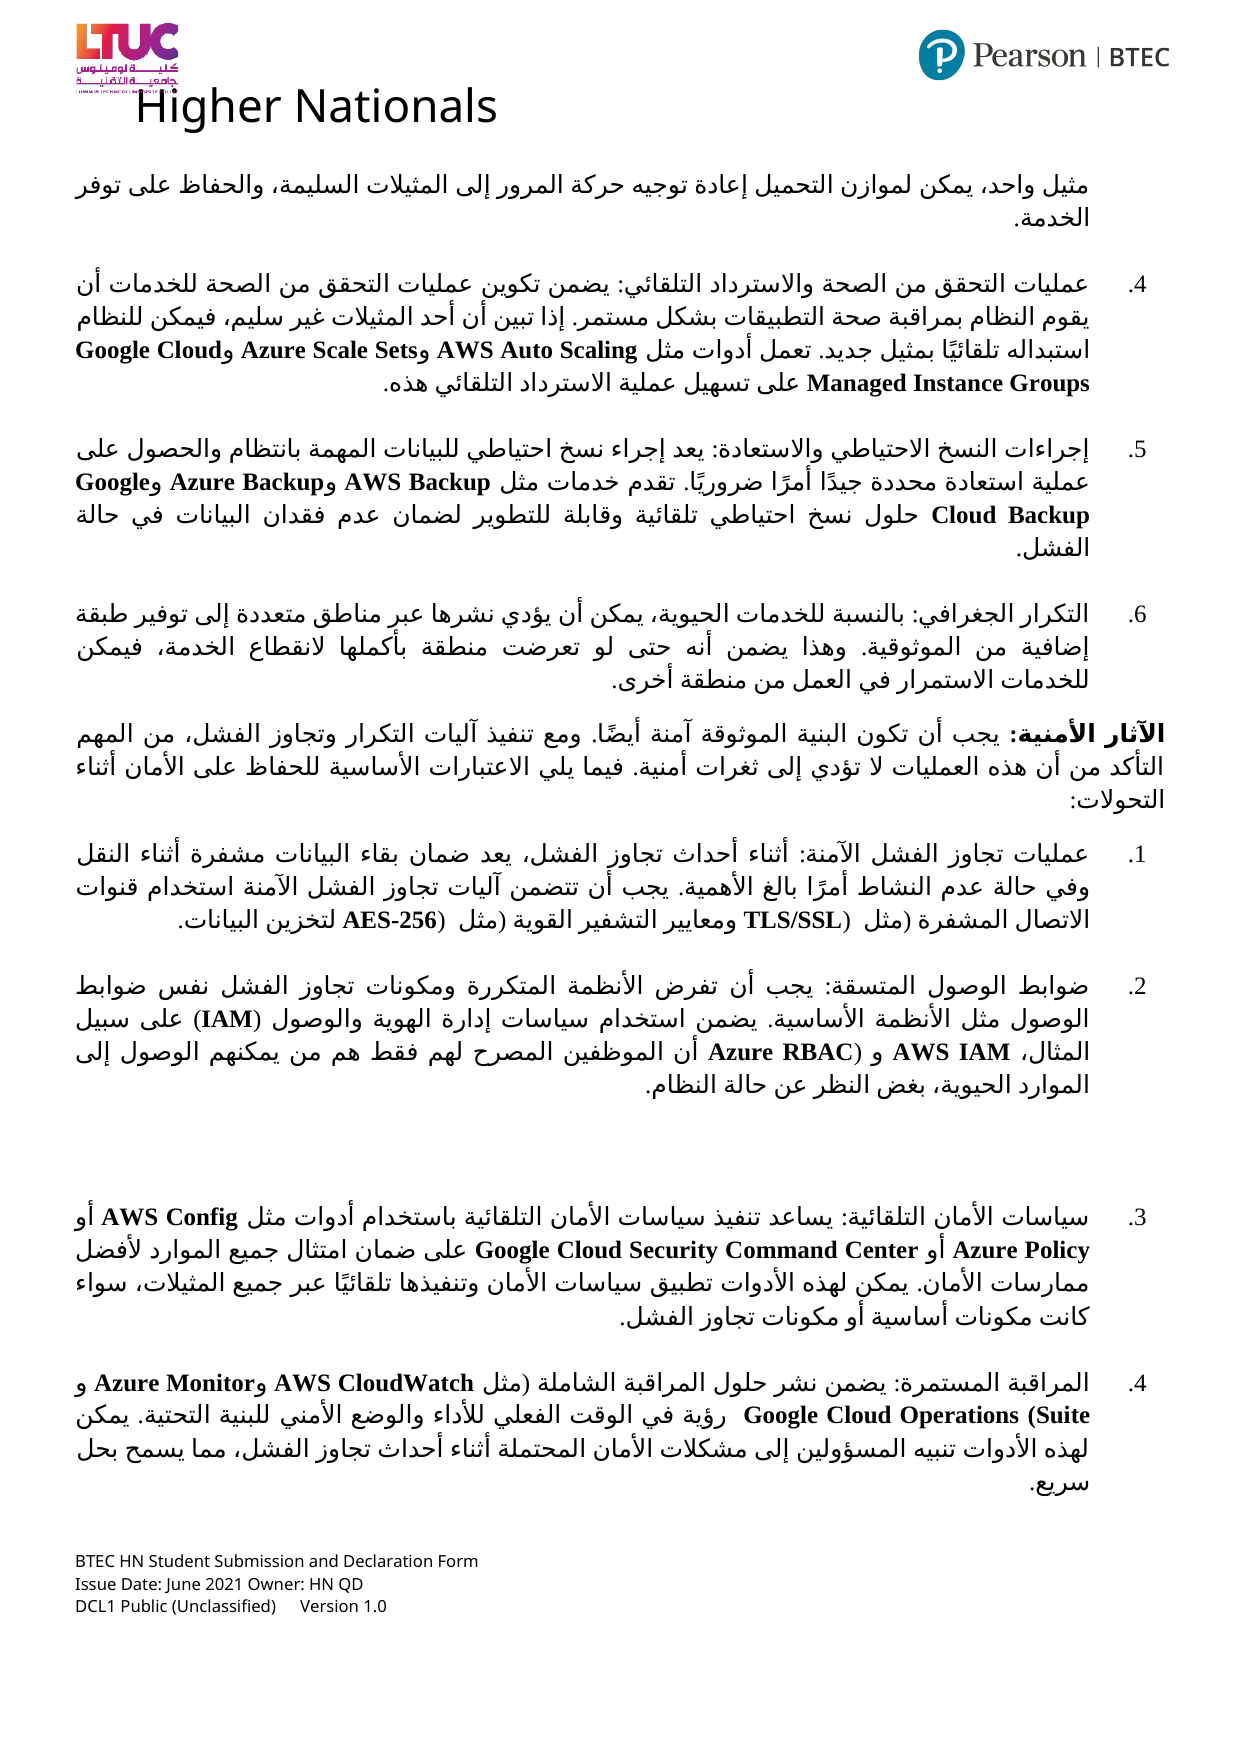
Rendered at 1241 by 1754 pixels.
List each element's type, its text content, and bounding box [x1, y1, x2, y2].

text الآثار الأمنية: يجب أن تكون البنية الموثوقة آمنة أيضًا. ومع تنفيذ آليات التكرار وتجاوز الفشل، من المهم التأكد من أن هذه العمليات لا تؤدي إلى ثغرات أمنية. فيما يلي الاعتبارات الأساسية للحفاظ على الأمان أثناء التحولات: [75, 719, 1165, 814]
list المراقبة المستمرة: يضمن نشر حلول المراقبة الشاملة (مثل AWS CloudWatch وAzure Monitor وGoogle Cloud Operations (Suite رؤية في الوقت الفعلي للأداء والوضع الأمني ​​للبنية التحتية. يمكن لهذه الأدوات تنبيه المسؤولين إلى مشكلات الأمان المحتملة أثناء أحداث تجاوز الفشل، مما يسمح بحل سريع. [75, 1368, 1128, 1495]
list عمليات التحقق من الصحة والاسترداد التلقائي: يضمن تكوين عمليات التحقق من الصحة للخدمات أن يقوم النظام بمراقبة صحة التطبيقات بشكل مستمر. إذا تبين أن أحد المثيلات غير سليم، فيمكن للنظام استبداله تلقائيًا بمثيل جديد. تعمل أدوات مثل AWS Auto Scaling وAzure Scale Sets وGoogle Cloud Managed Instance Groups على تسهيل عملية الاسترداد التلقائي هذه. [75, 269, 1128, 397]
list إجراءات النسخ الاحتياطي والاستعادة: يعد إجراء نسخ احتياطي للبيانات المهمة بانتظام والحصول على عملية استعادة محددة جيدًا أمرًا ضروريًا. تقدم خدمات مثل AWS Backup وAzure Backup وGoogle Cloud Backup حلول نسخ احتياطي تلقائية وقابلة للتطوير لضمان عدم فقدان البيانات في حالة الفشل. [75, 434, 1128, 562]
list ضوابط الوصول المتسقة: يجب أن تفرض الأنظمة المتكررة ومكونات تجاوز الفشل نفس ضوابط الوصول مثل الأنظمة الأساسية. يضمن استخدام سياسات إدارة الهوية والوصول (IAM) على سبيل المثال، AWS IAM و (Azure RBAC أن الموظفين المصرح لهم فقط هم من يمكنهم الوصول إلى الموارد الحيوية، بغض النظر عن حالة النظام. [75, 971, 1128, 1099]
list عمليات تجاوز الفشل الآمنة: أثناء أحداث تجاوز الفشل، يعد ضمان بقاء البيانات مشفرة أثناء النقل وفي حالة عدم النشاط أمرًا بالغ الأهمية. يجب أن تتضمن آليات تجاوز الفشل الآمنة استخدام قنوات الاتصال المشفرة (مثل (TLS/SSL ومعايير التشفير القوية (مثل (AES-256 لتخزين البيانات. [75, 839, 1128, 934]
picture [914, 22, 1172, 86]
list سياسات الأمان التلقائية: يساعد تنفيذ سياسات الأمان التلقائية باستخدام أدوات مثل AWS Config أو Azure Policy أو Google Cloud Security Command Center على ضمان امتثال جميع الموارد لأفضل ممارسات الأمان. يمكن لهذه الأدوات تطبيق سياسات الأمان وتنفيذها تلقائيًا عبر جميع المثيلات، سواء كانت مكونات أساسية أو مكونات تجاوز الفشل. [75, 1202, 1128, 1330]
list التكرار الجغرافي: بالنسبة للخدمات الحيوية، يمكن أن يؤدي نشرها عبر مناطق متعددة إلى توفير طبقة إضافية من الموثوقية. وهذا يضمن أنه حتى لو تعرضت منطقة بأكملها لانقطاع الخدمة، فيمكن للخدمات الاستمرار في العمل من منطقة أخرى. [75, 599, 1128, 694]
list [75, 170, 1128, 232]
picture [75, 22, 179, 91]
